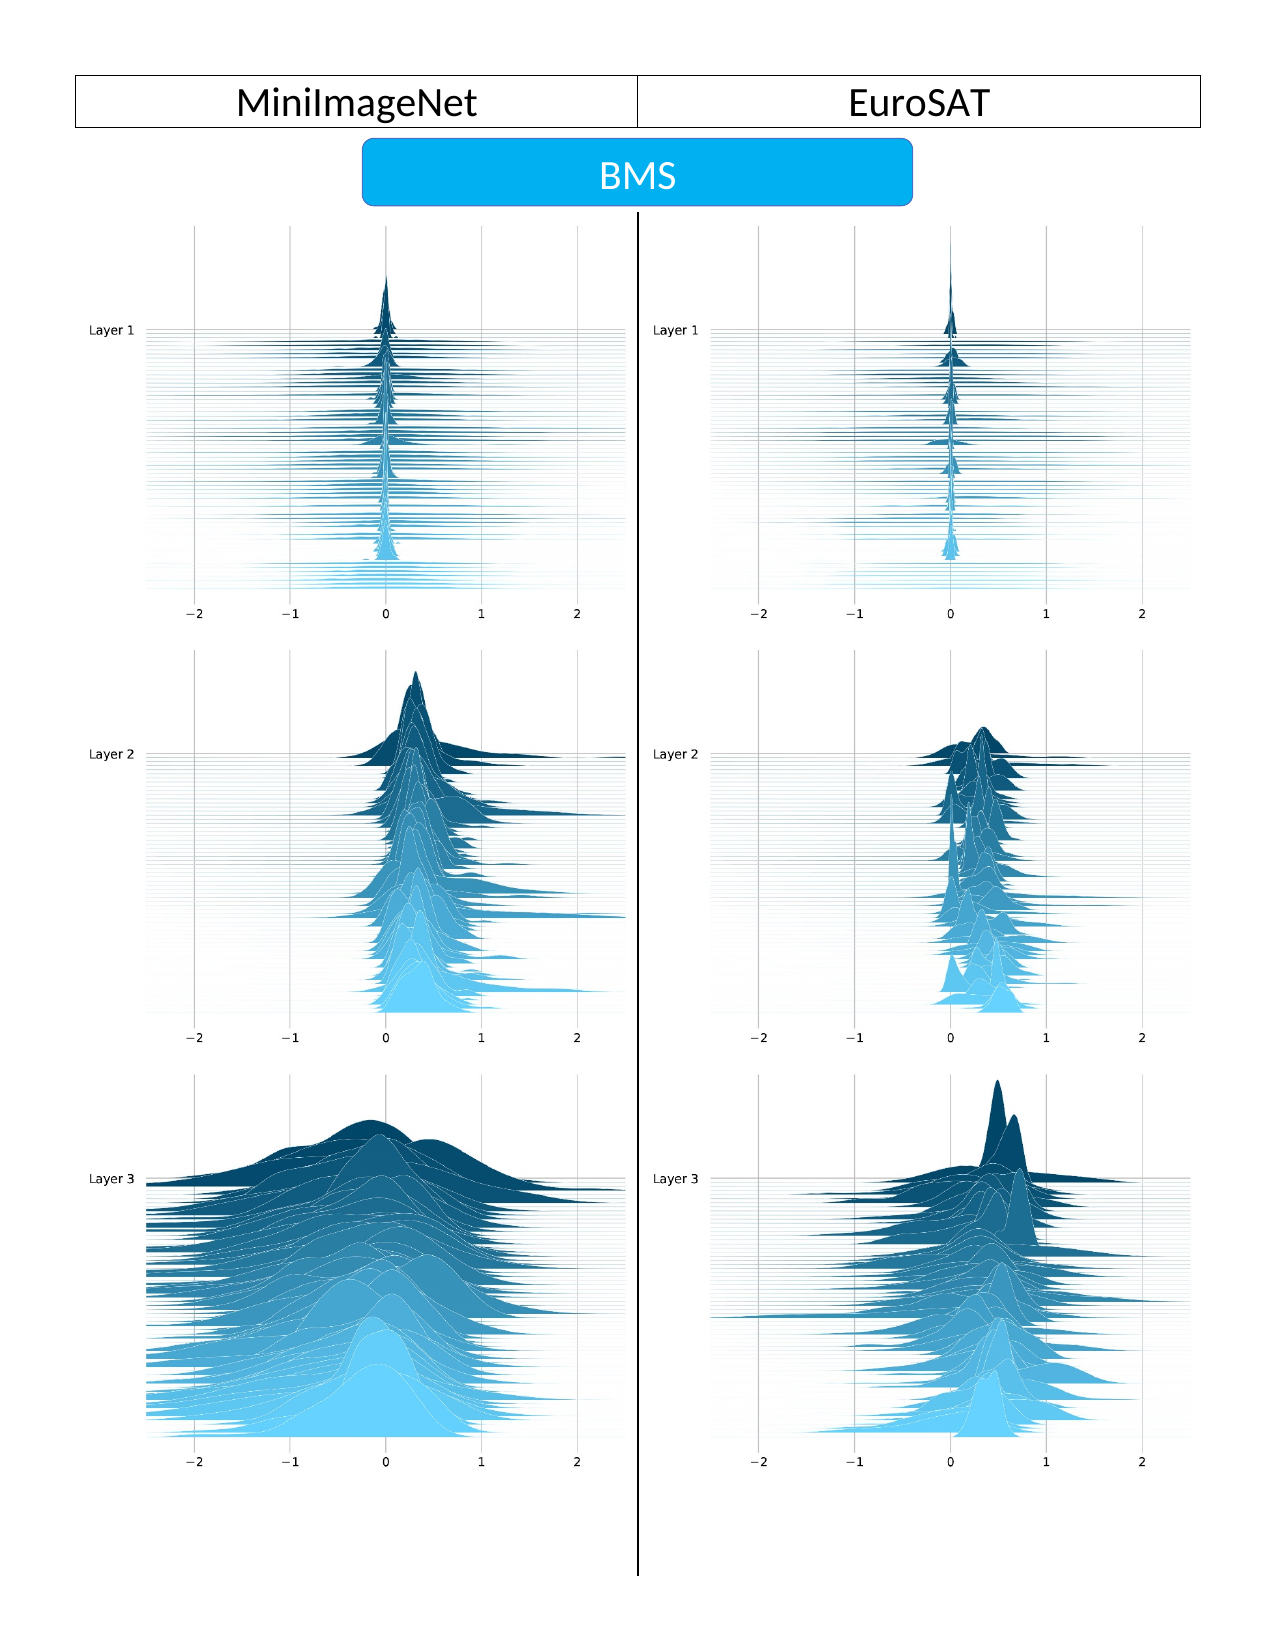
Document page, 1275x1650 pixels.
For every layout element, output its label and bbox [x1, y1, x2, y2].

picture [639, 636, 1203, 1058]
picture [639, 212, 1203, 634]
picture [75, 1060, 637, 1482]
picture [75, 636, 637, 1058]
picture [75, 212, 637, 634]
picture [639, 1060, 1203, 1482]
